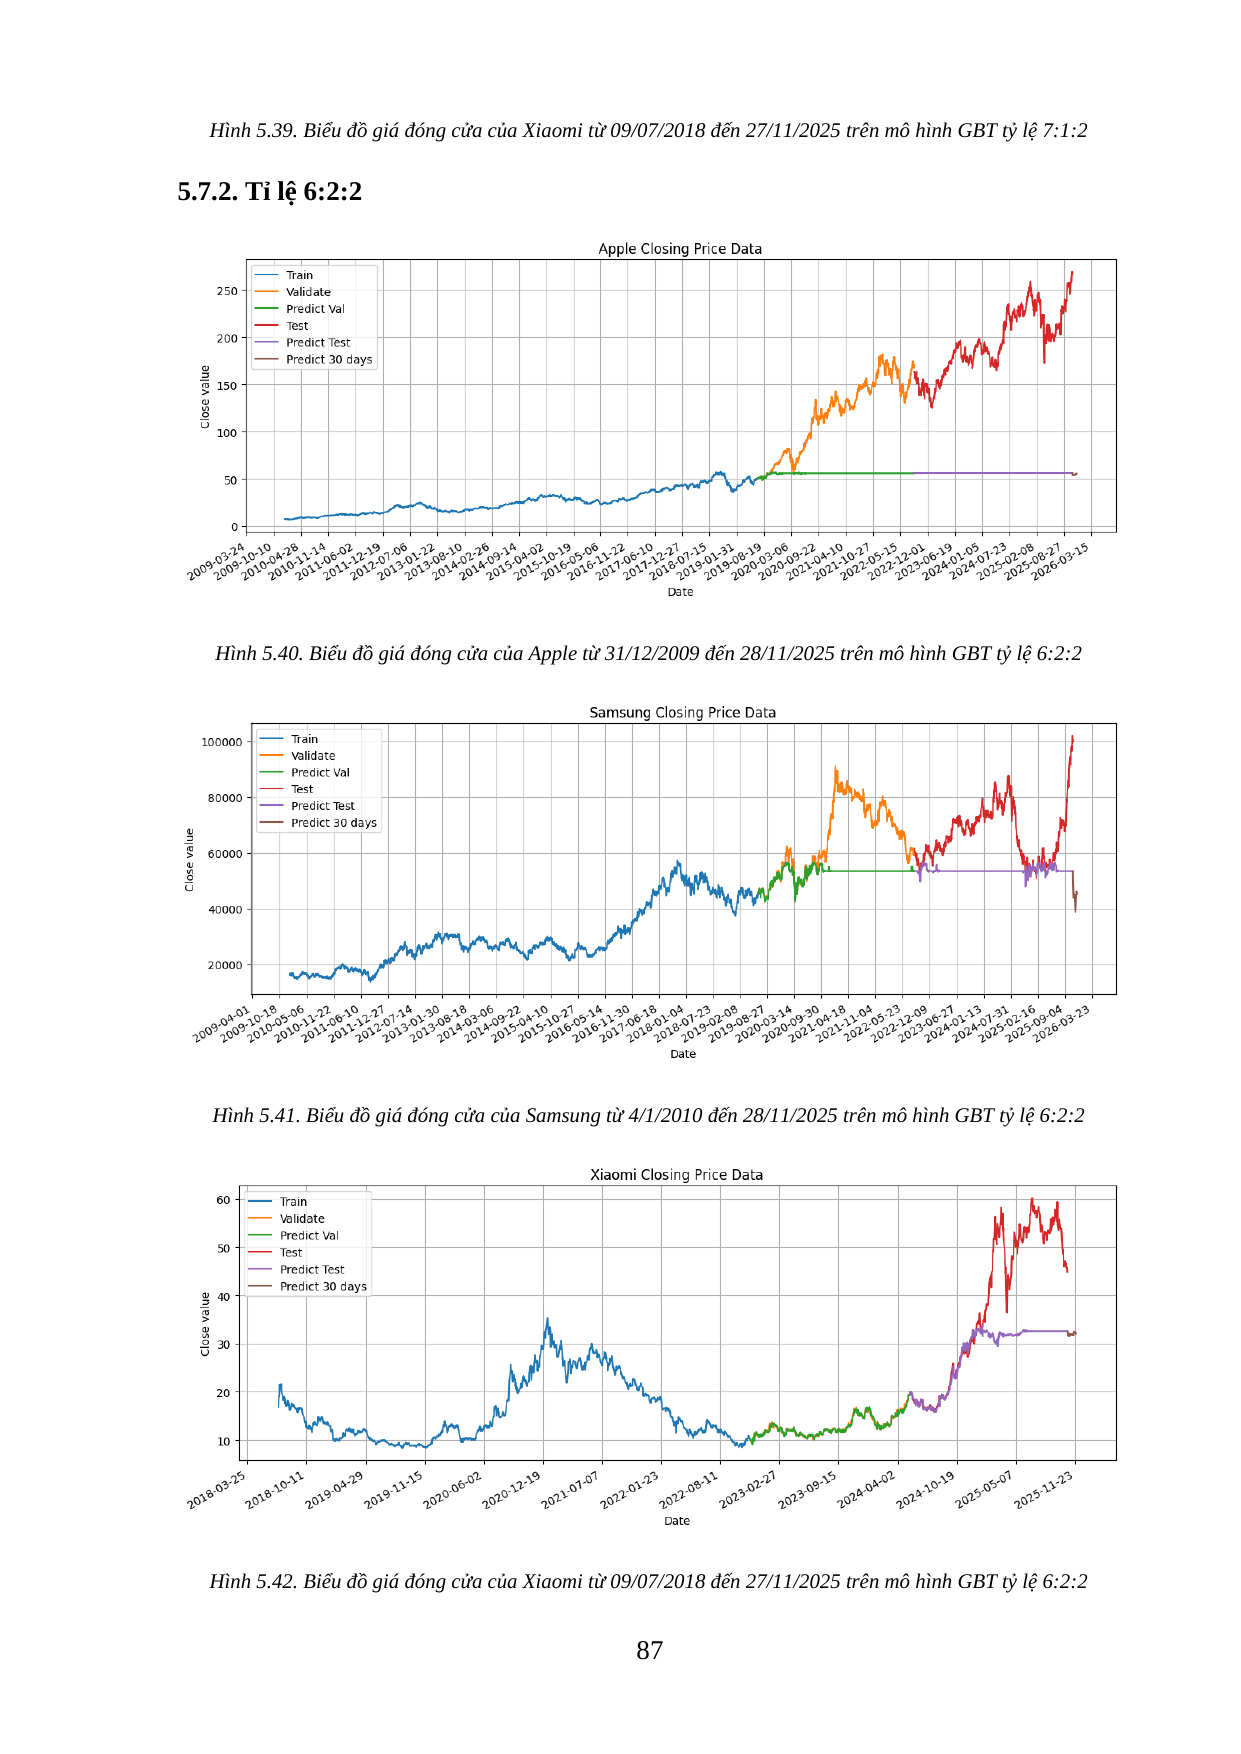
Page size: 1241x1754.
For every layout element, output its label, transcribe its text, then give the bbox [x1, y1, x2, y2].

subtitle Hình 5.41. Biểu đồ giá đóng cửa của Samsung từ 4/1/2010 đến 28/11/2025 trên mô hình GBT tỷ lệ 6:2:2 [177, 1103, 1122, 1127]
subtitle 5.7.2. Tỉ lệ 6:2:2 [177, 175, 1122, 206]
picture [177, 698, 1123, 1067]
subtitle Hình 5.40. Biểu đồ giá đóng cửa của Apple từ 31/12/2009 đến 28/11/2025 trên mô hình GBT tỷ lệ 6:2:2 [177, 641, 1122, 665]
picture [177, 1160, 1123, 1534]
subtitle Hình 5.39. Biểu đồ giá đóng cửa của Xiaomi từ 09/07/2018 đến 27/11/2025 trên mô hình GBT tỷ lệ 7:1:2 [177, 118, 1122, 142]
subtitle Hình 5.42. Biểu đồ giá đóng cửa của Xiaomi từ 09/07/2018 đến 27/11/2025 trên mô hình GBT tỷ lệ 6:2:2 [177, 1569, 1122, 1593]
picture [177, 234, 1123, 605]
